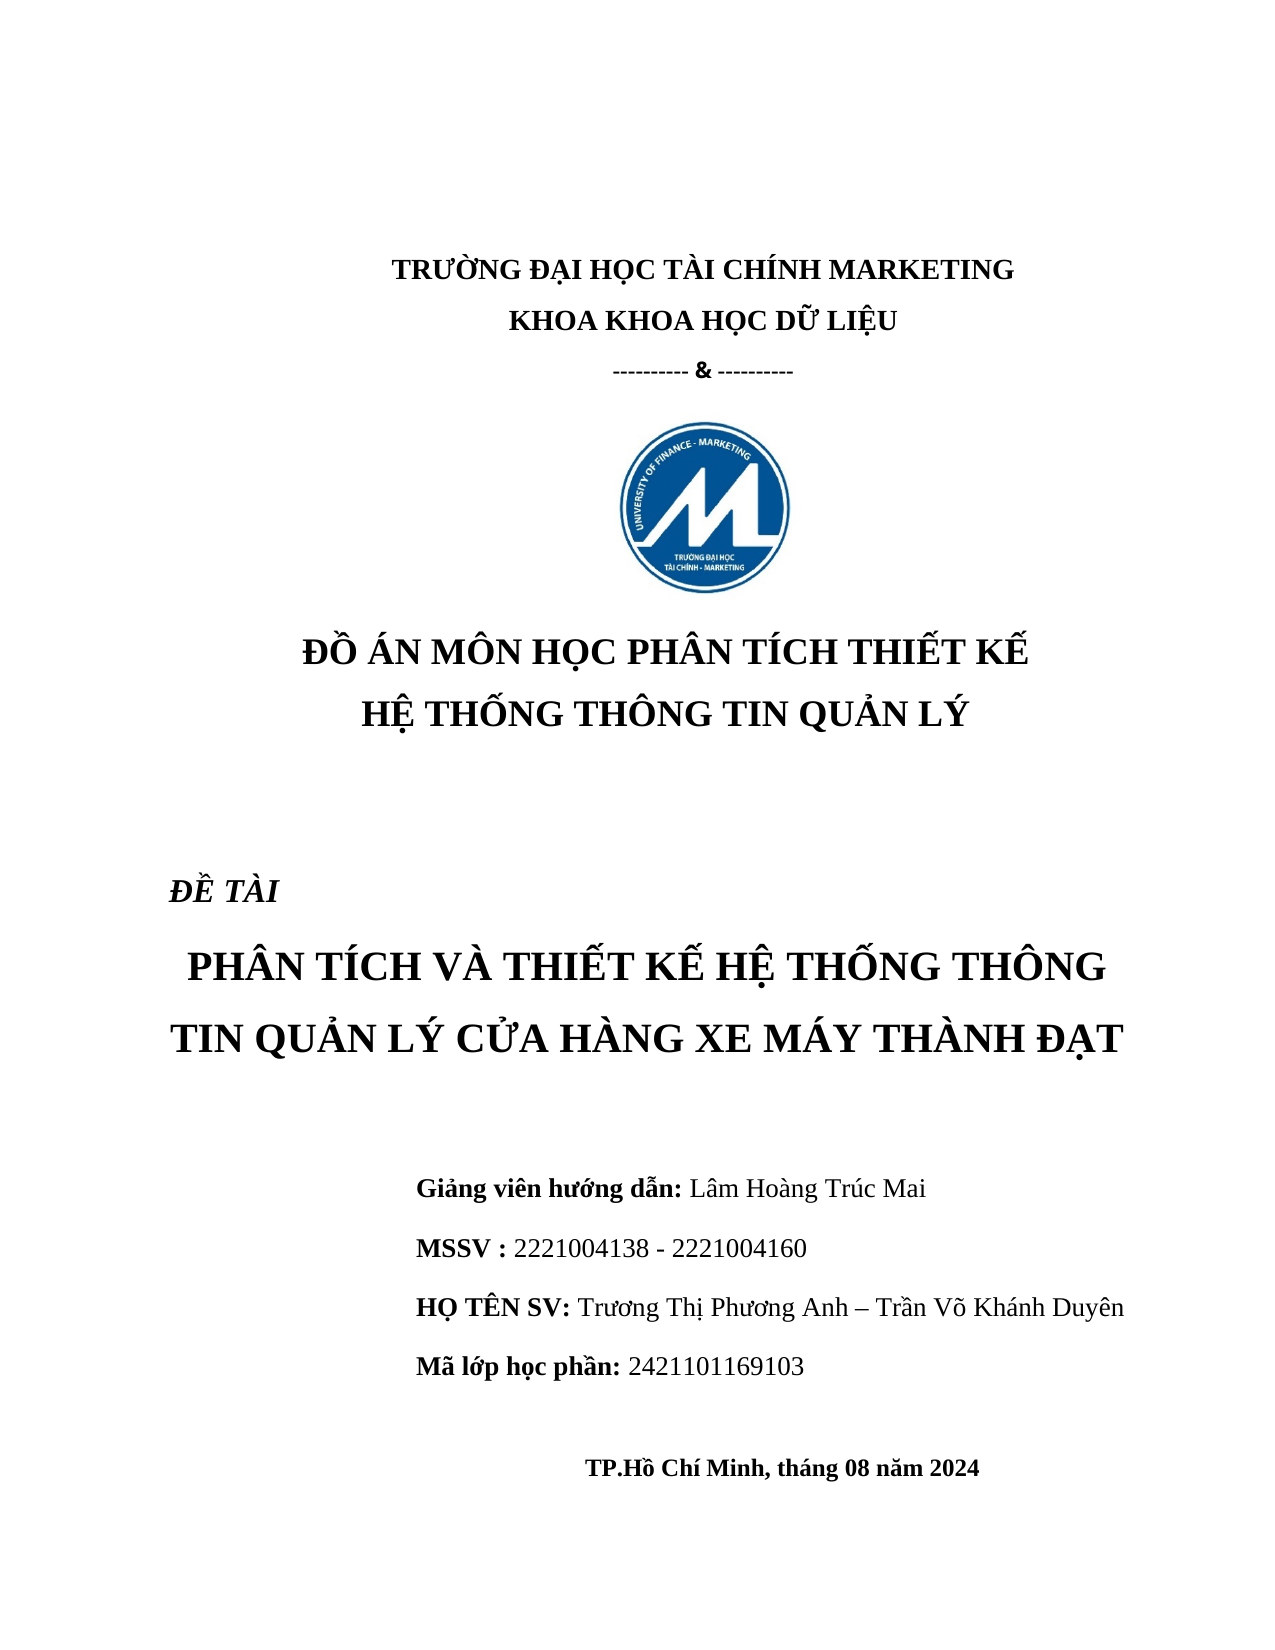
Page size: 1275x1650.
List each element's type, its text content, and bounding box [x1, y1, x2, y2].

text HỌ TÊN SV: Trương Thị Phương Anh – Trần Võ Khánh Duyên [234, 1291, 1125, 1322]
picture [604, 413, 802, 602]
text ĐỒ ÁN MÔN HỌC PHÂN TÍCH THIẾT KẾ [206, 629, 1125, 672]
text MSSV : 2221004138 - 2221004160 [234, 1232, 1125, 1263]
text Mã lớp học phần: 2421101169103 [234, 1350, 1125, 1381]
text KHOA KHOA HỌC DỮ LIỆU [206, 303, 1125, 337]
text ---------- & ---------- [206, 354, 1125, 386]
text TP.Hồ Chí Minh, tháng 08 năm 2024 [225, 1453, 979, 1482]
text HỆ THỐNG THÔNG TIN QUẢN LÝ [206, 691, 1125, 734]
text TRƯỜNG ĐẠI HỌC TÀI CHÍNH MARKETING [206, 252, 1125, 286]
text ĐỀ TÀI [169, 871, 1125, 909]
text Giảng viên hướng dẫn: Lâm Hoàng Trúc Mai [234, 1172, 1125, 1204]
text PHÂN TÍCH VÀ THIẾT KẾ HỆ THỐNG THÔNG TIN QUẢN LÝ CỬA HÀNG XE MÁY THÀNH ĐẠT [169, 941, 1125, 1061]
